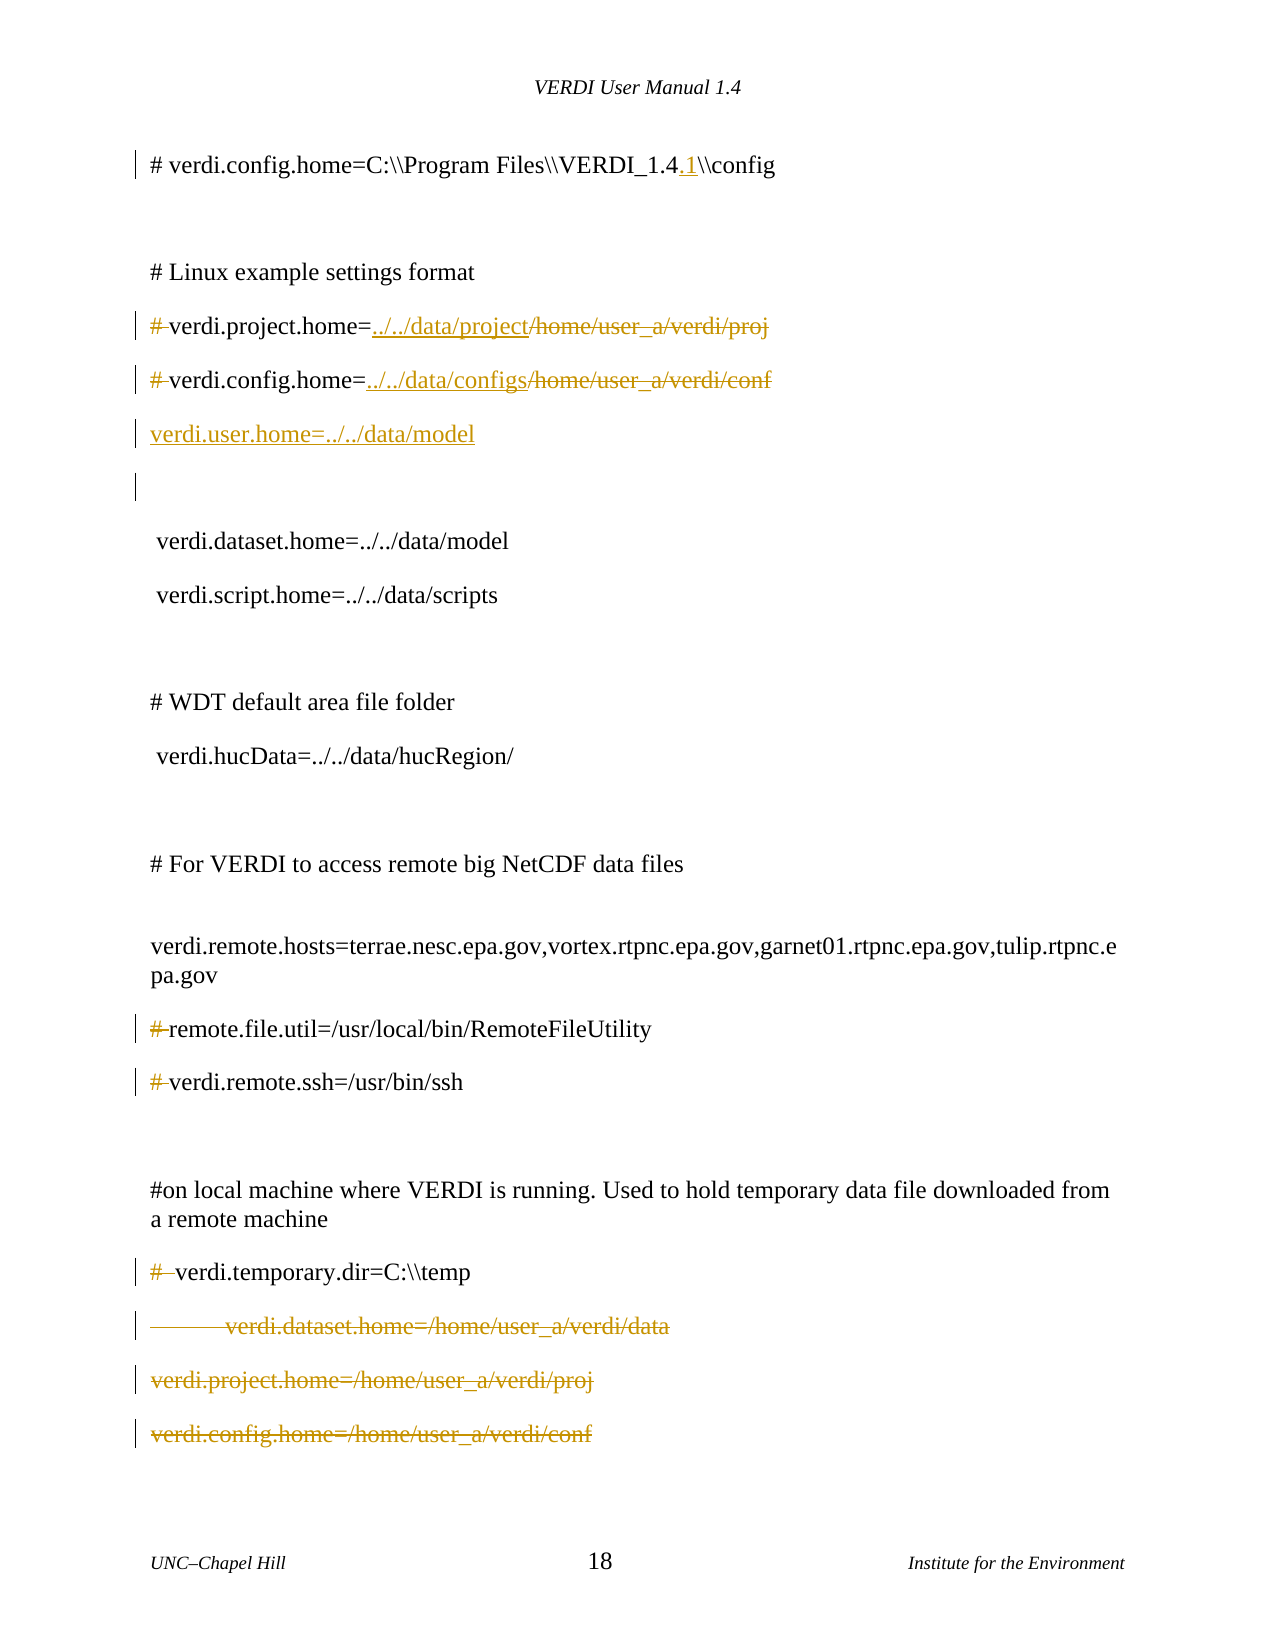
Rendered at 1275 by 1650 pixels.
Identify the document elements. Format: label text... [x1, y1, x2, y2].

text verdi.project.home= [150, 311, 1125, 340]
text verdi.temporary.dir=C:\\temp [150, 1257, 1125, 1286]
text verdi.remote.hosts=terrae.nesc.epa.gov,vortex.rtpnc.epa.gov,garnet01.rtpnc.epa.gov,tulip.rtpnc.epa.gov [150, 902, 1125, 989]
text verdi.hucData=../../data/hucRegion/ [150, 741, 1125, 770]
text #on local machine where VERDI is running. Used to hold temporary data file downloaded from a remote machine [150, 1175, 1125, 1232]
text verdi.remote.ssh=/usr/bin/ssh [150, 1067, 1125, 1096]
text # Linux example settings format [150, 257, 1125, 286]
text remote.file.util=/usr/local/bin/RemoteFileUtility [150, 1014, 1125, 1042]
text verdi.dataset.home=../../data/model [150, 526, 1125, 555]
text # For VERDI to access remote big NetCDF data files [150, 849, 1125, 877]
text # verdi.config.home=C:\\Program Files\\VERDI_1.4\\config [150, 150, 1125, 179]
text verdi.config.home= [150, 365, 1125, 394]
text # WDT default area file folder [150, 687, 1125, 716]
text verdi.script.home=../../data/scripts [150, 580, 1125, 609]
